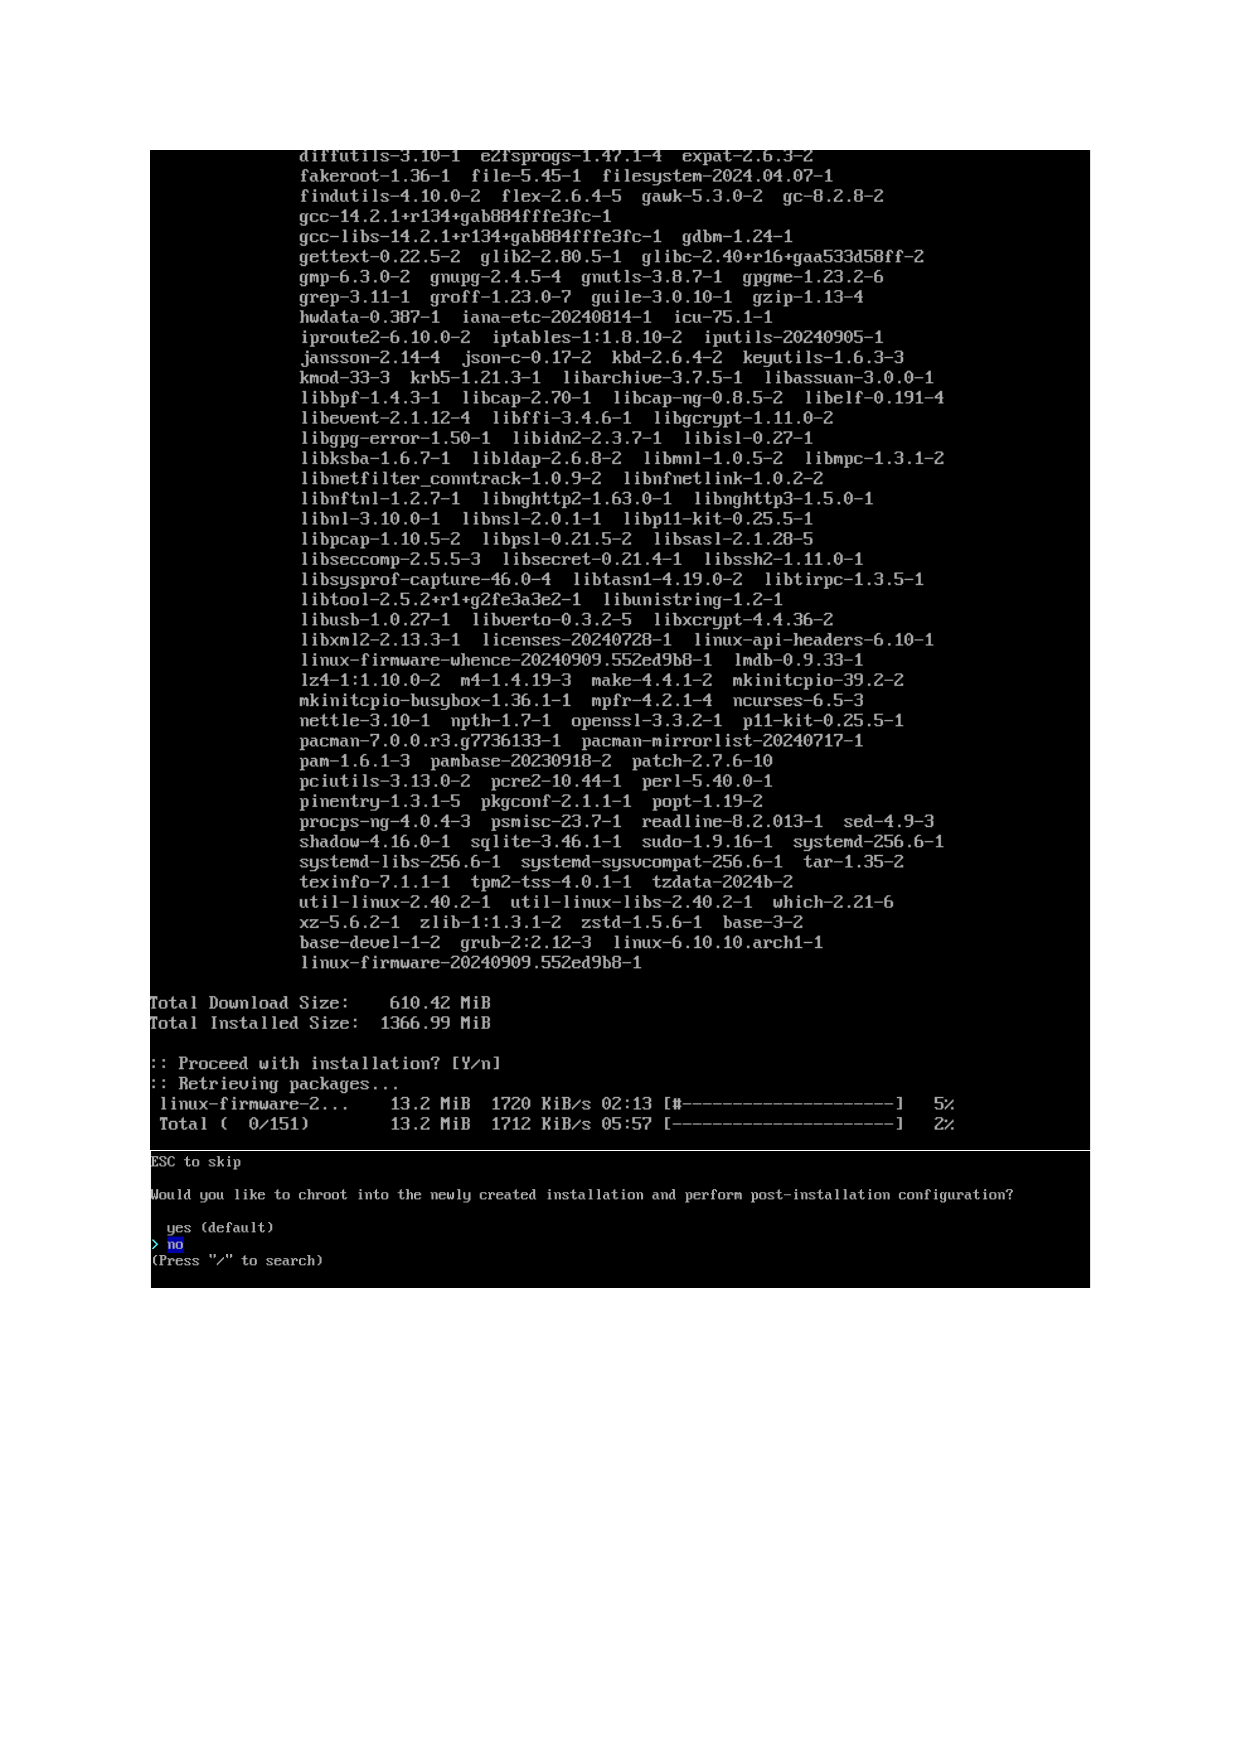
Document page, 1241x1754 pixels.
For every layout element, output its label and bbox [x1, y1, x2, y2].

picture [150, 150, 1091, 1150]
picture [150, 1151, 1091, 1288]
